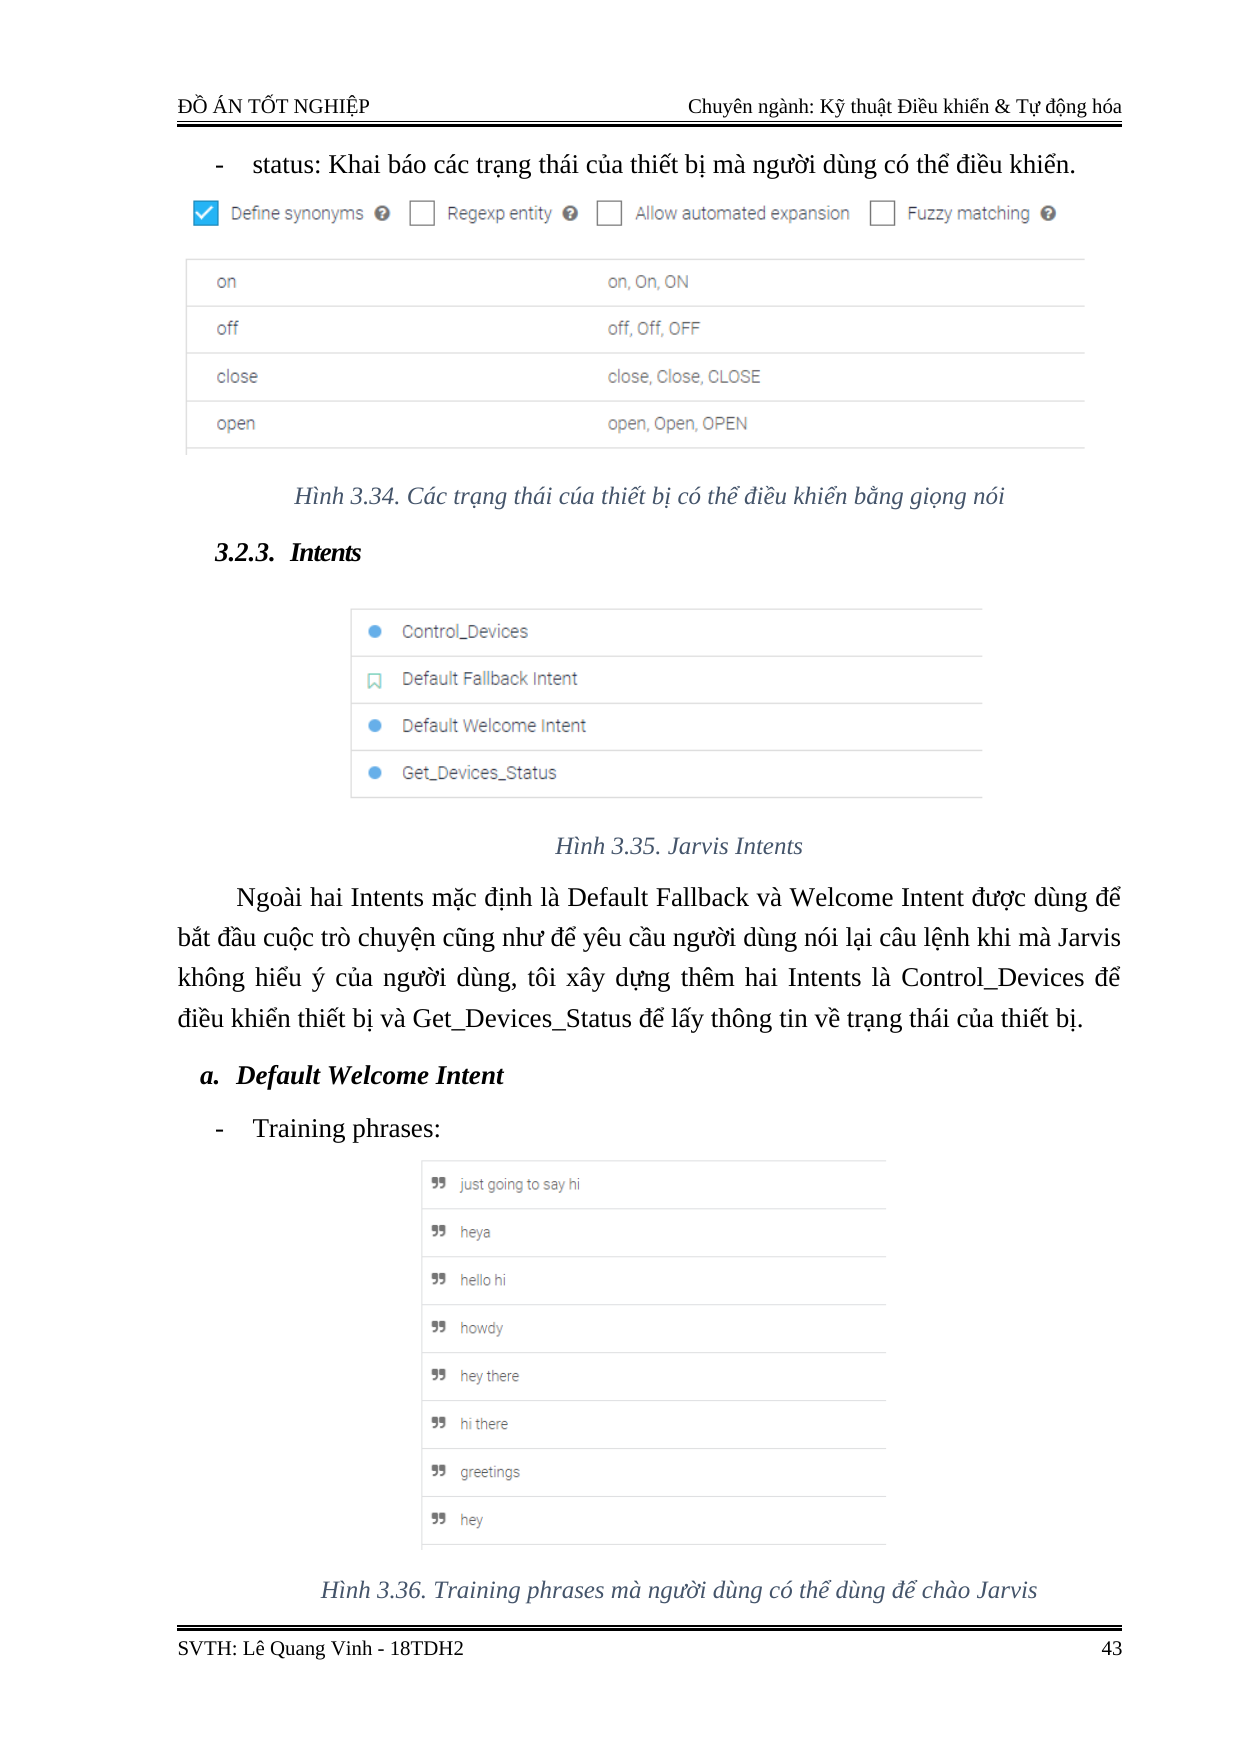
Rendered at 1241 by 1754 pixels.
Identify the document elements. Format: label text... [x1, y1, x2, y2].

picture [316, 604, 983, 806]
list Training phrases: [215, 1112, 1122, 1143]
text Ngoài hai Intents mặc định là Default Fallback và Welcome Intent được dùng để bắt đầu cuộc trò chuyện cũng như để yêu cầu người dùng nói lại câu lệnh khi mà Jarvis không hiểu ý của người dùng, tôi xây dựng thêm hai Intents là Control_Devices để điều khiển thiết bị và Get_Devices_Status để lấy thông tin về trạng thái của thiết bị. [177, 881, 1122, 1033]
subtitle Intents [215, 537, 1122, 568]
picture [413, 1152, 887, 1550]
list status: Khai báo các trạng thái của thiết bị mà người dùng có thể điều khiển. [215, 148, 1122, 179]
picture [177, 188, 1085, 455]
text Default Welcome Intent [200, 1059, 1122, 1090]
